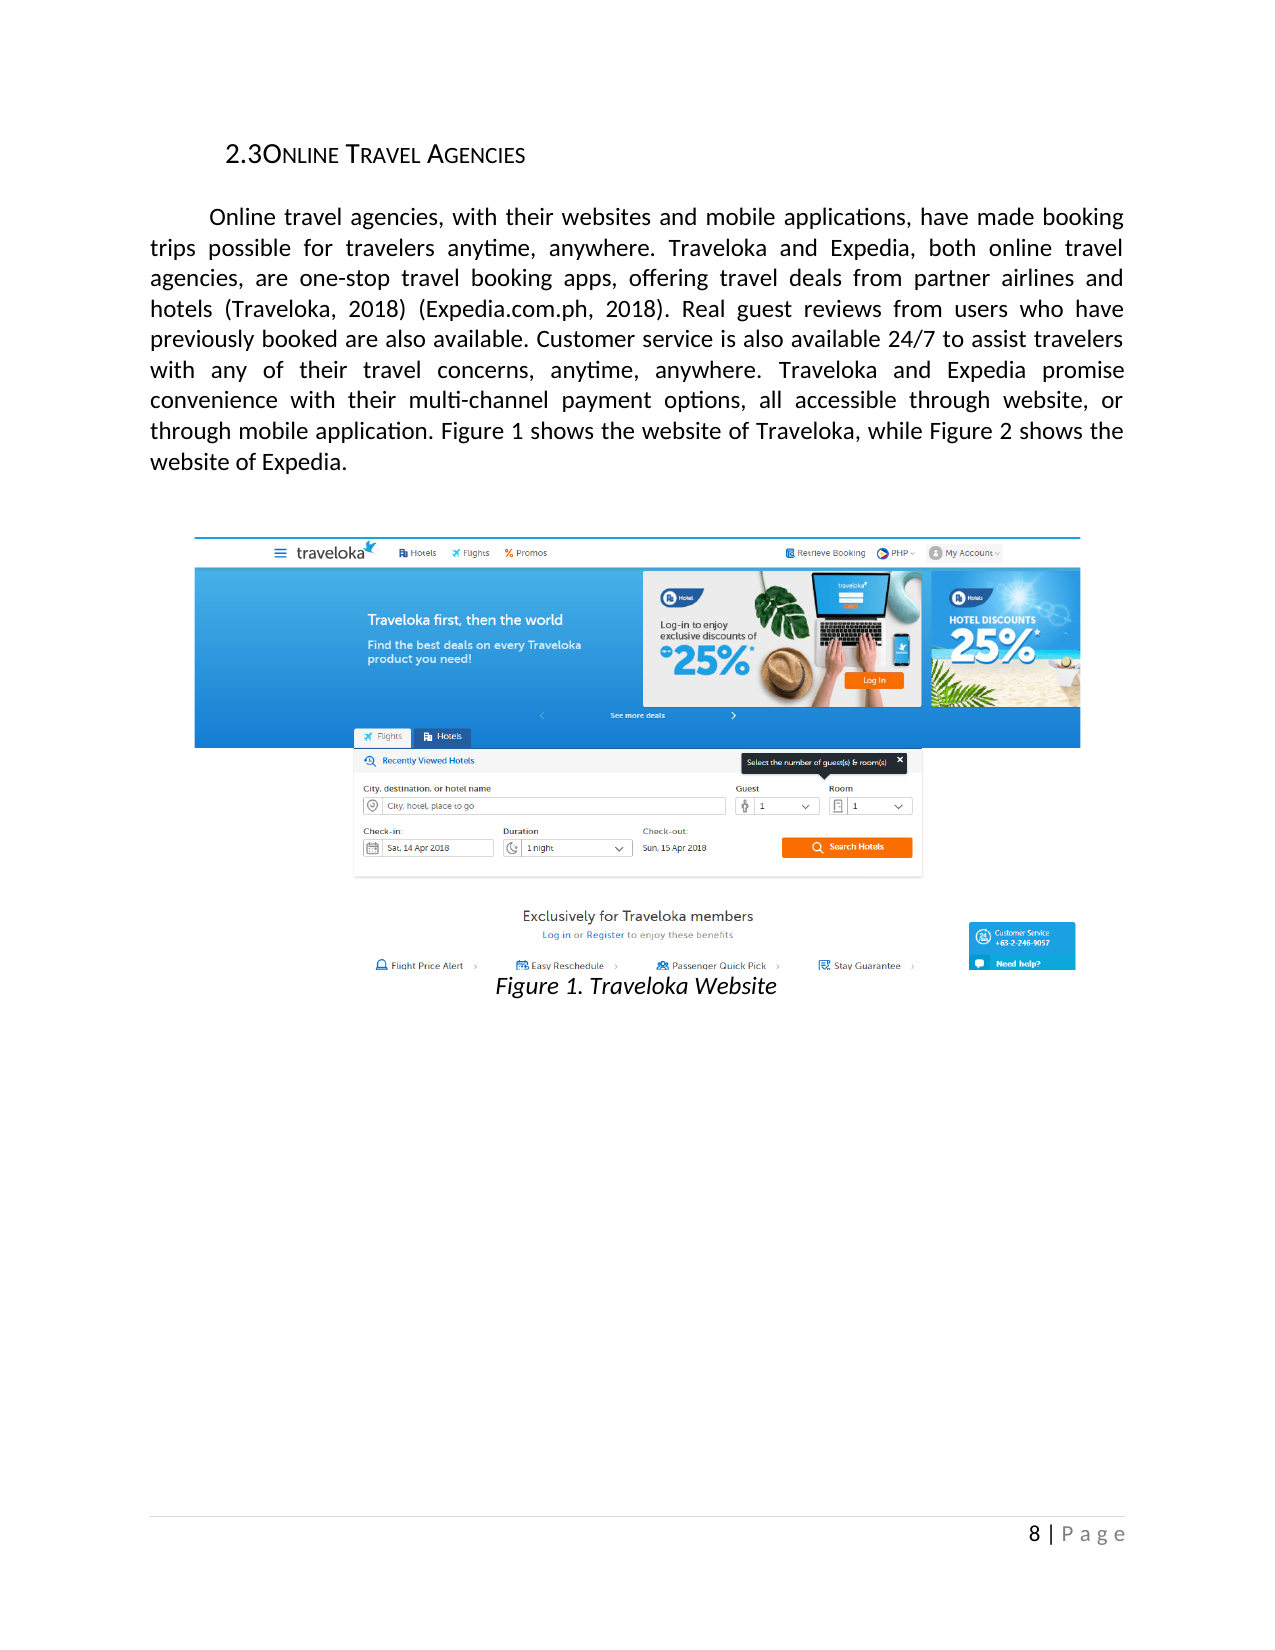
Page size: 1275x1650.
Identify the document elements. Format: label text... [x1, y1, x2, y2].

picture [194, 537, 1081, 970]
subtitle Online Travel Agencies [225, 135, 1125, 171]
picture [976, 960, 983, 967]
picture [1028, 961, 1036, 966]
text Online travel agencies, with their websites and mobile applications, have made booking trips possible for travelers anytime, anywhere. Traveloka and Expedia, both online travel agencies, are one-stop travel booking apps, offering travel deals from partner airlines and hotels . Real guest reviews from users who have previously booked are also available. Customer service is also available 24/7 to assist travelers with any of their travel concerns, anytime, anywhere. Traveloka and Expedia promise convenience with their multi-channel payment options, all accessible through website, or through mobile application. Figure 1 shows the website of Traveloka, while Figure 2 shows the website of Expedia. [150, 202, 1125, 476]
text Figure 1. Traveloka Website [150, 970, 1125, 1001]
